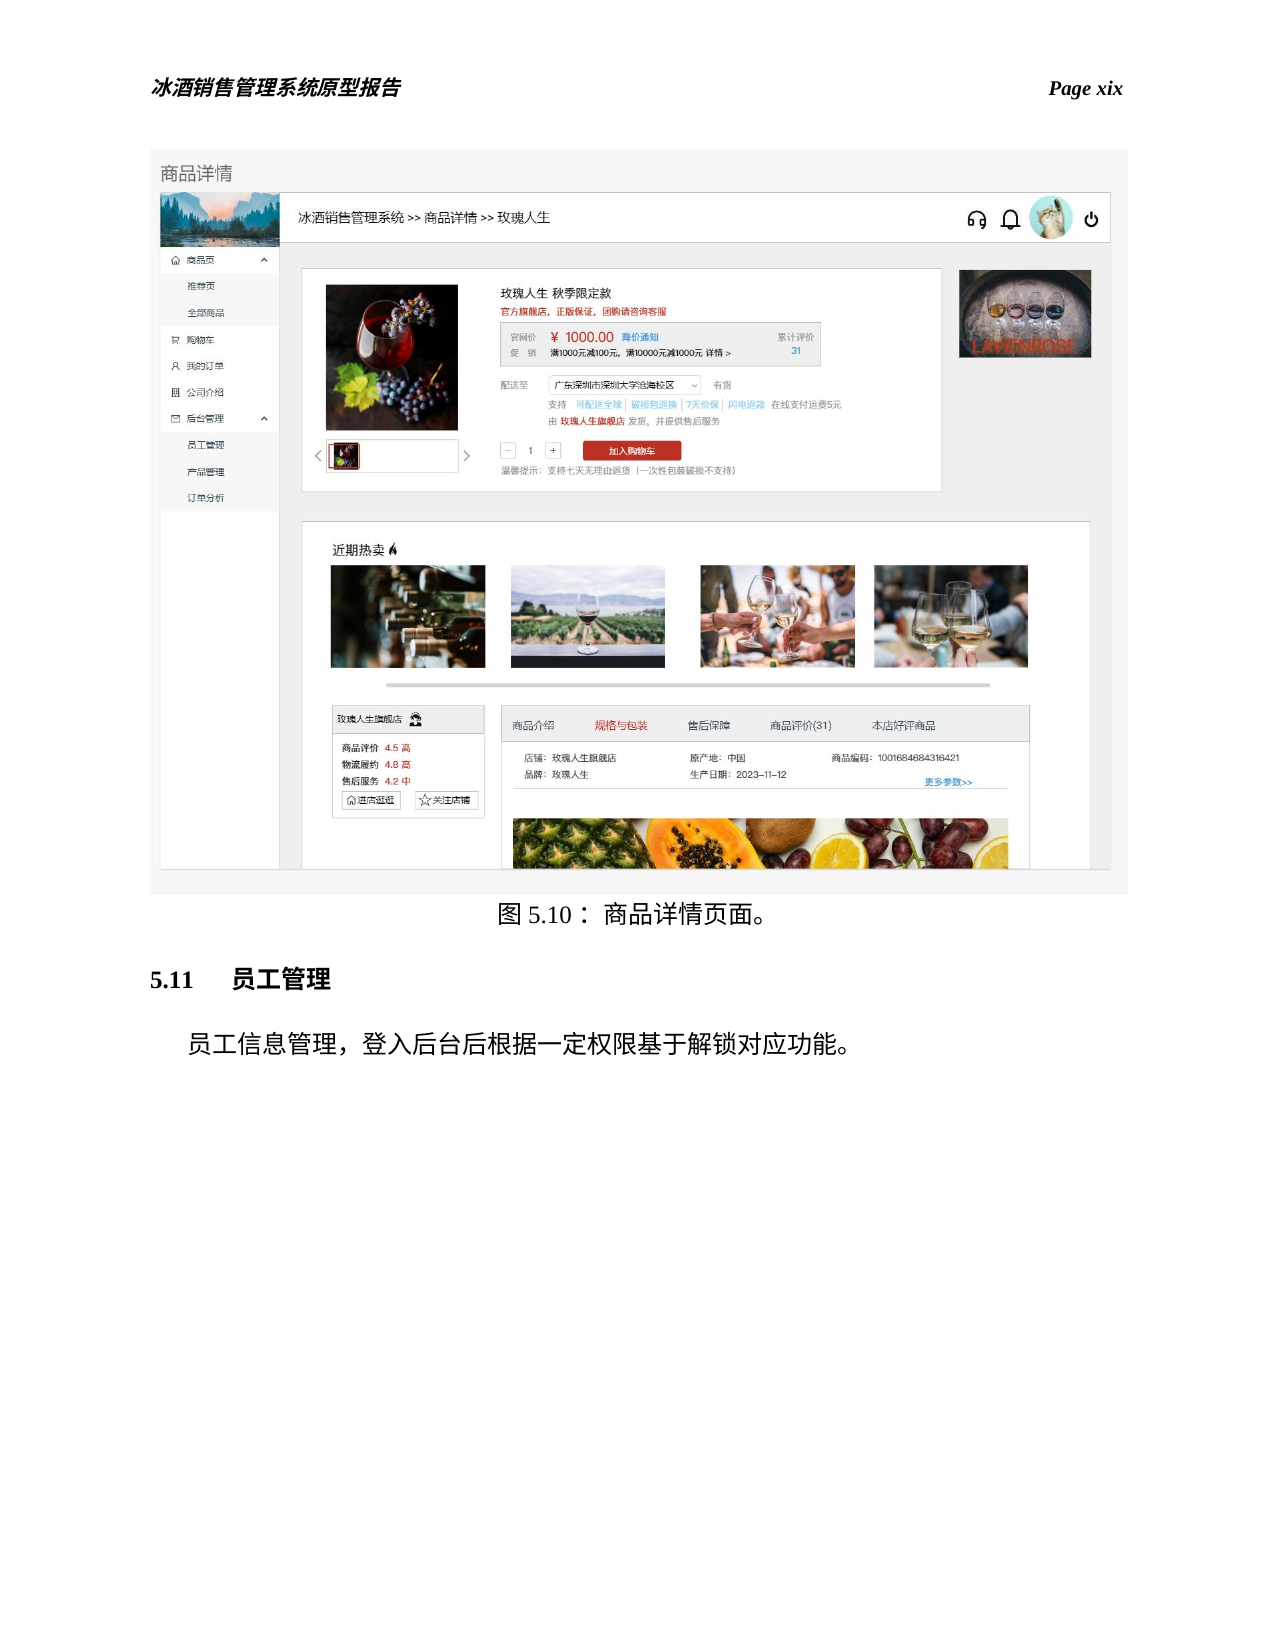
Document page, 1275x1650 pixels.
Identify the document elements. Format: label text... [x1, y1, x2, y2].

list 员工信息管理，登入后台后根据一定权限基于解锁对应功能。 [187, 1025, 1125, 1061]
list 员工管理 [150, 960, 1125, 996]
text 图 5.10 ：商品详情页面。 [150, 895, 1125, 931]
picture [150, 149, 1128, 895]
